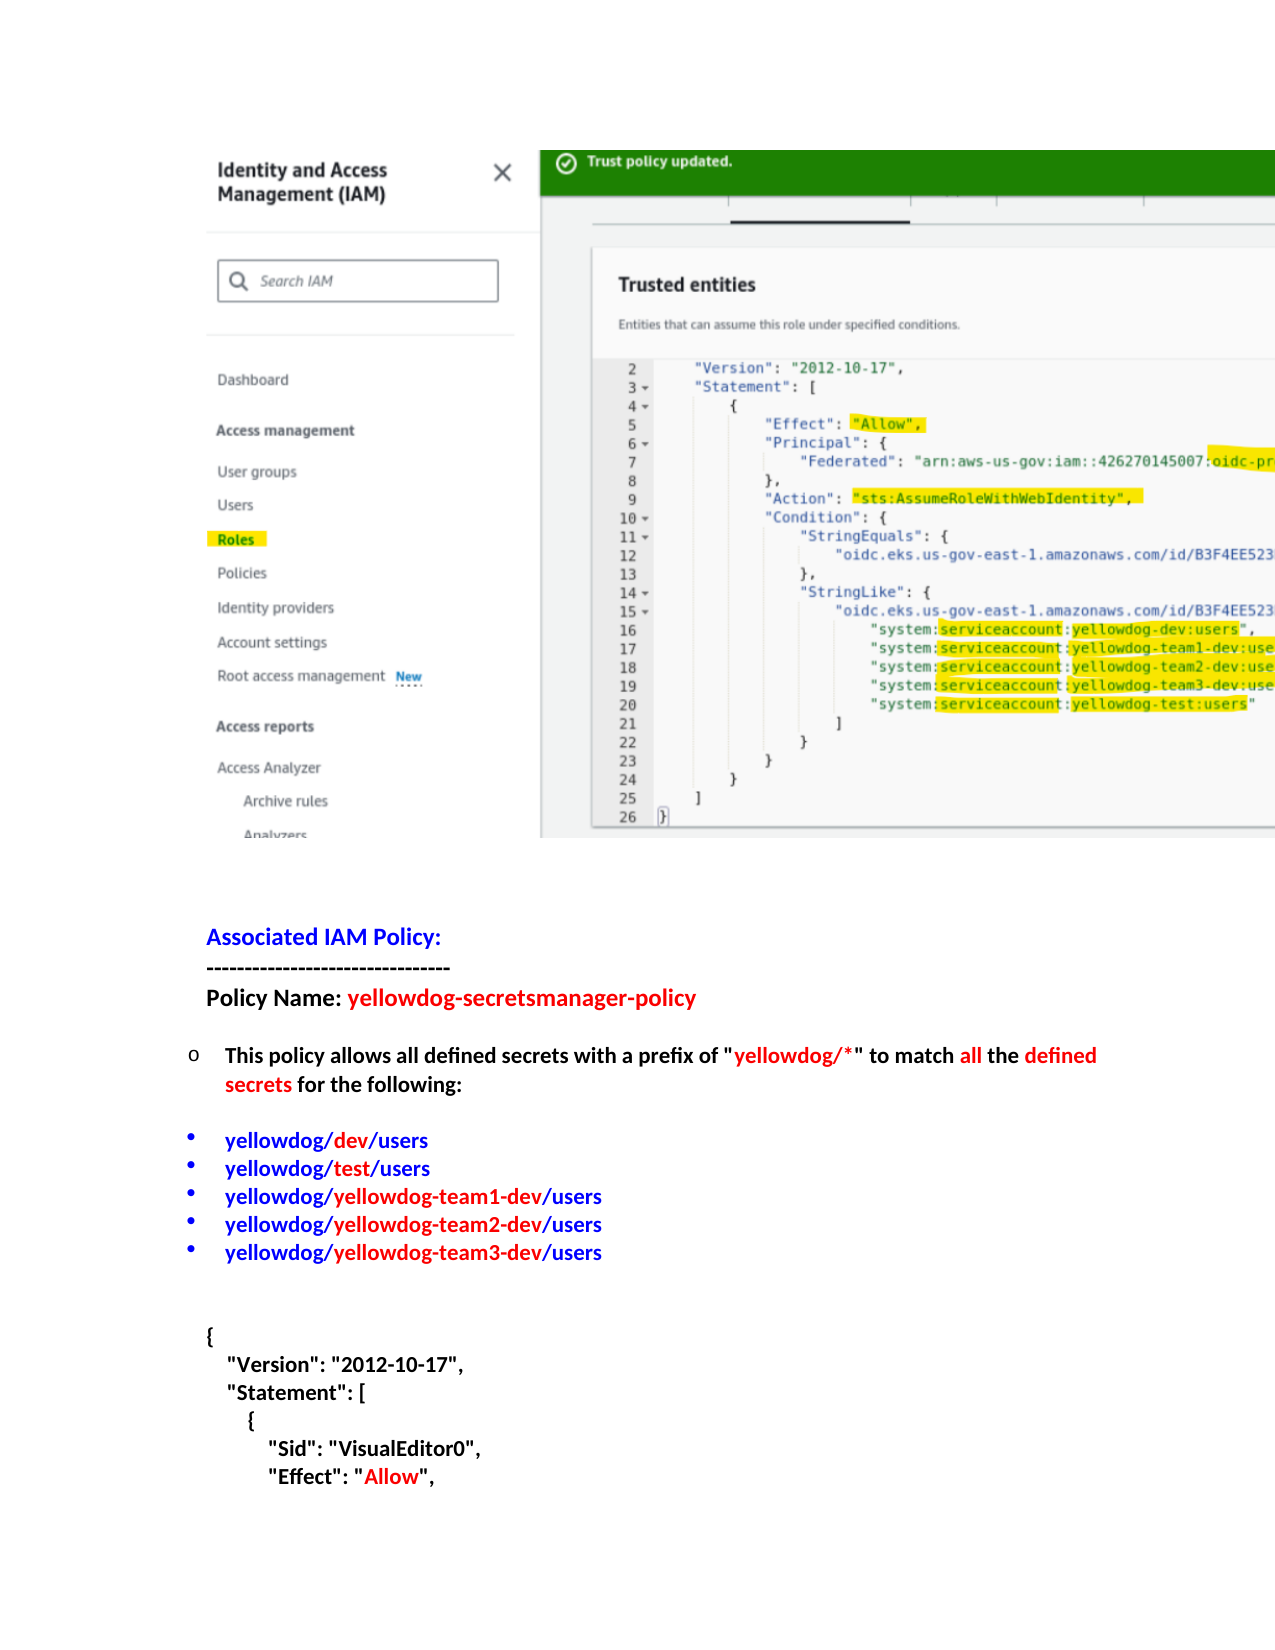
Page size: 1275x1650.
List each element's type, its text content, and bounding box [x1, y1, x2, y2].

text { [206, 1322, 1125, 1350]
text { [206, 1406, 1125, 1434]
text "Version": "2012-10-17", [206, 1350, 1125, 1378]
text "Sid": "VisualEditor0", [206, 1434, 1125, 1462]
text Policy Name: yellowdog-secretsmanager-policy [206, 983, 1125, 1013]
list yellowdog/yellowdog-team3-dev/users [187, 1238, 1125, 1266]
list yellowdog/dev/users [187, 1126, 1125, 1154]
text "Statement": [ [206, 1378, 1125, 1406]
list yellowdog/yellowdog-team1-dev/users [187, 1182, 1125, 1210]
list yellowdog/yellowdog-team2-dev/users [187, 1210, 1125, 1238]
text "Effect": "Allow", [206, 1462, 1125, 1490]
text Associated IAM Policy: [206, 922, 1125, 952]
list This policy allows all defined secrets with a prefix of "yellowdog/*" to match all the defined secrets for the following: [187, 1041, 1125, 1098]
text -------------------------------- [206, 952, 1125, 983]
picture [206, 150, 1275, 838]
list yellowdog/test/users [187, 1154, 1125, 1182]
